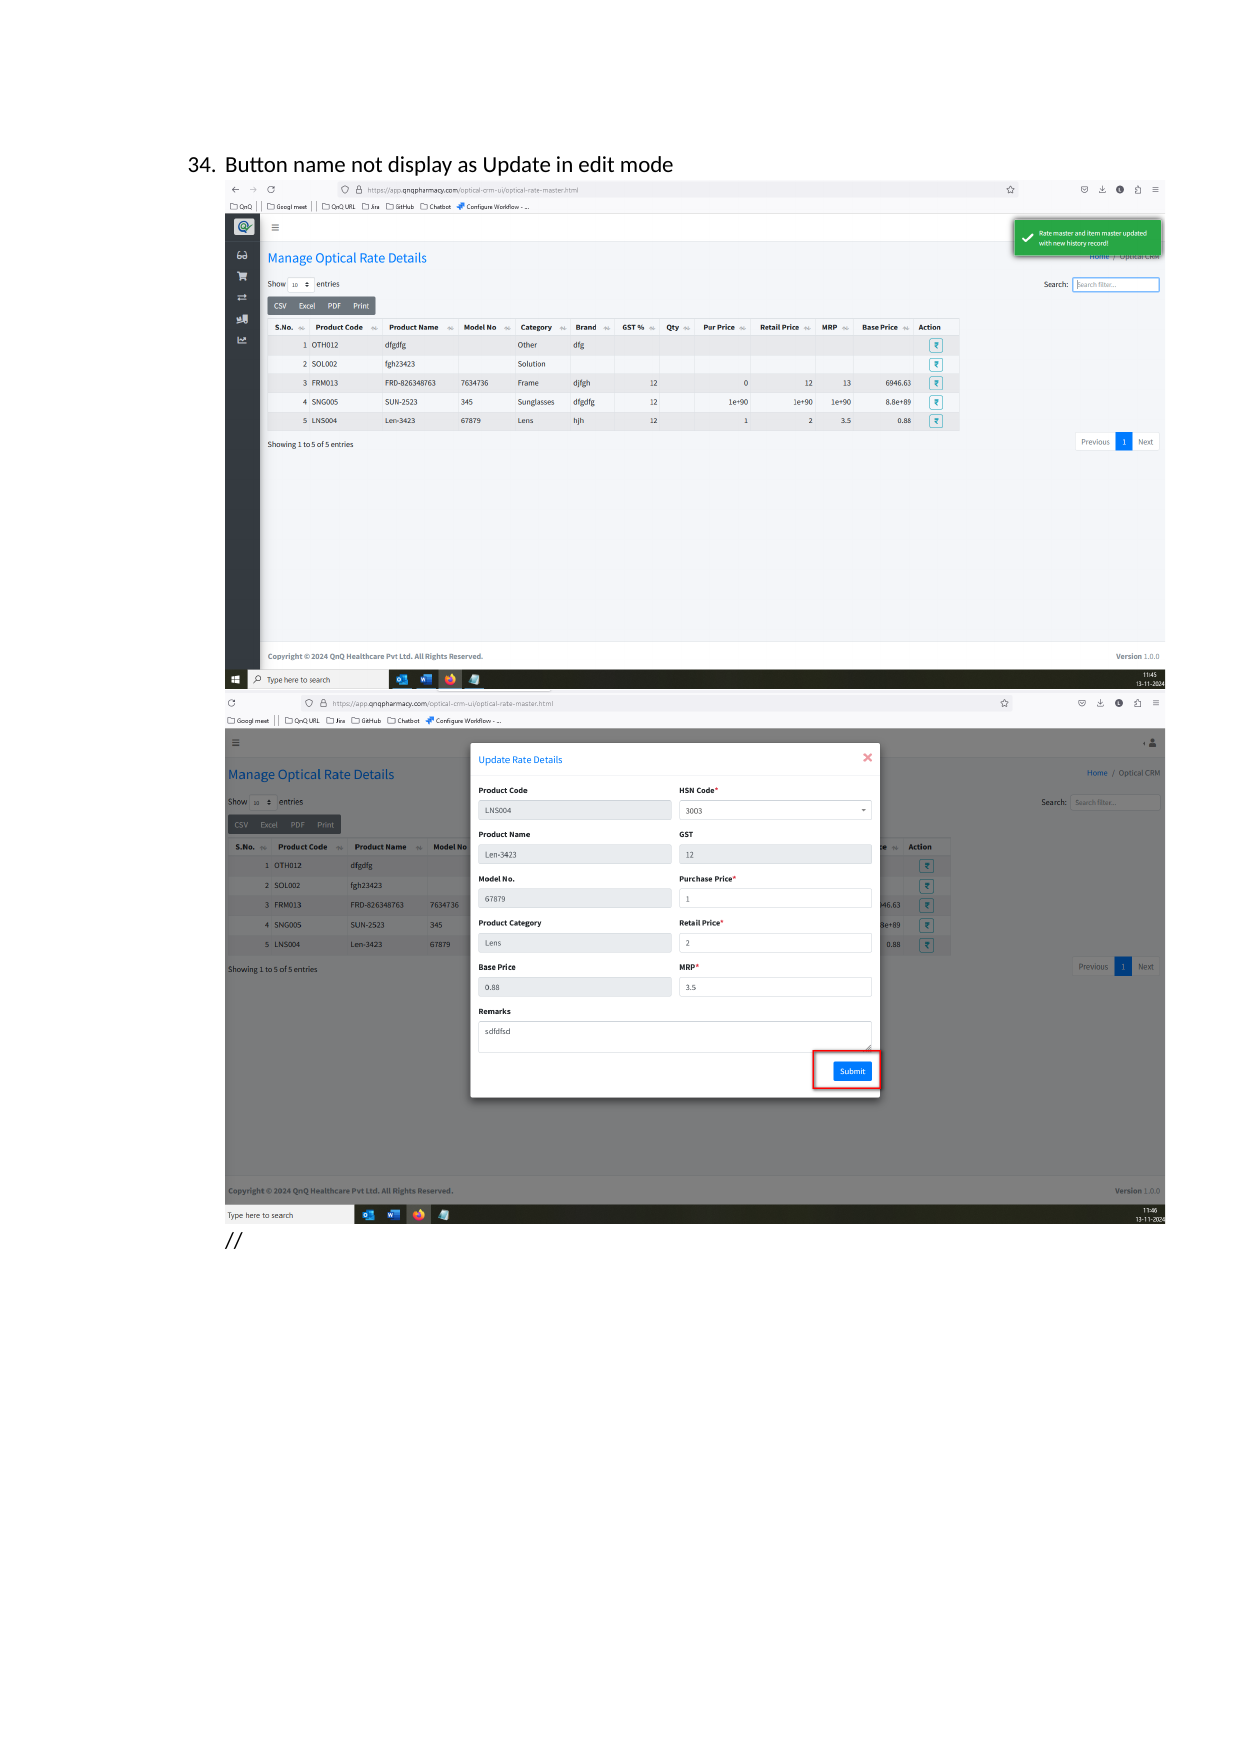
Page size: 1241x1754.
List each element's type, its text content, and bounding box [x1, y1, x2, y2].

picture [225, 180, 1166, 689]
picture [225, 690, 1166, 1224]
